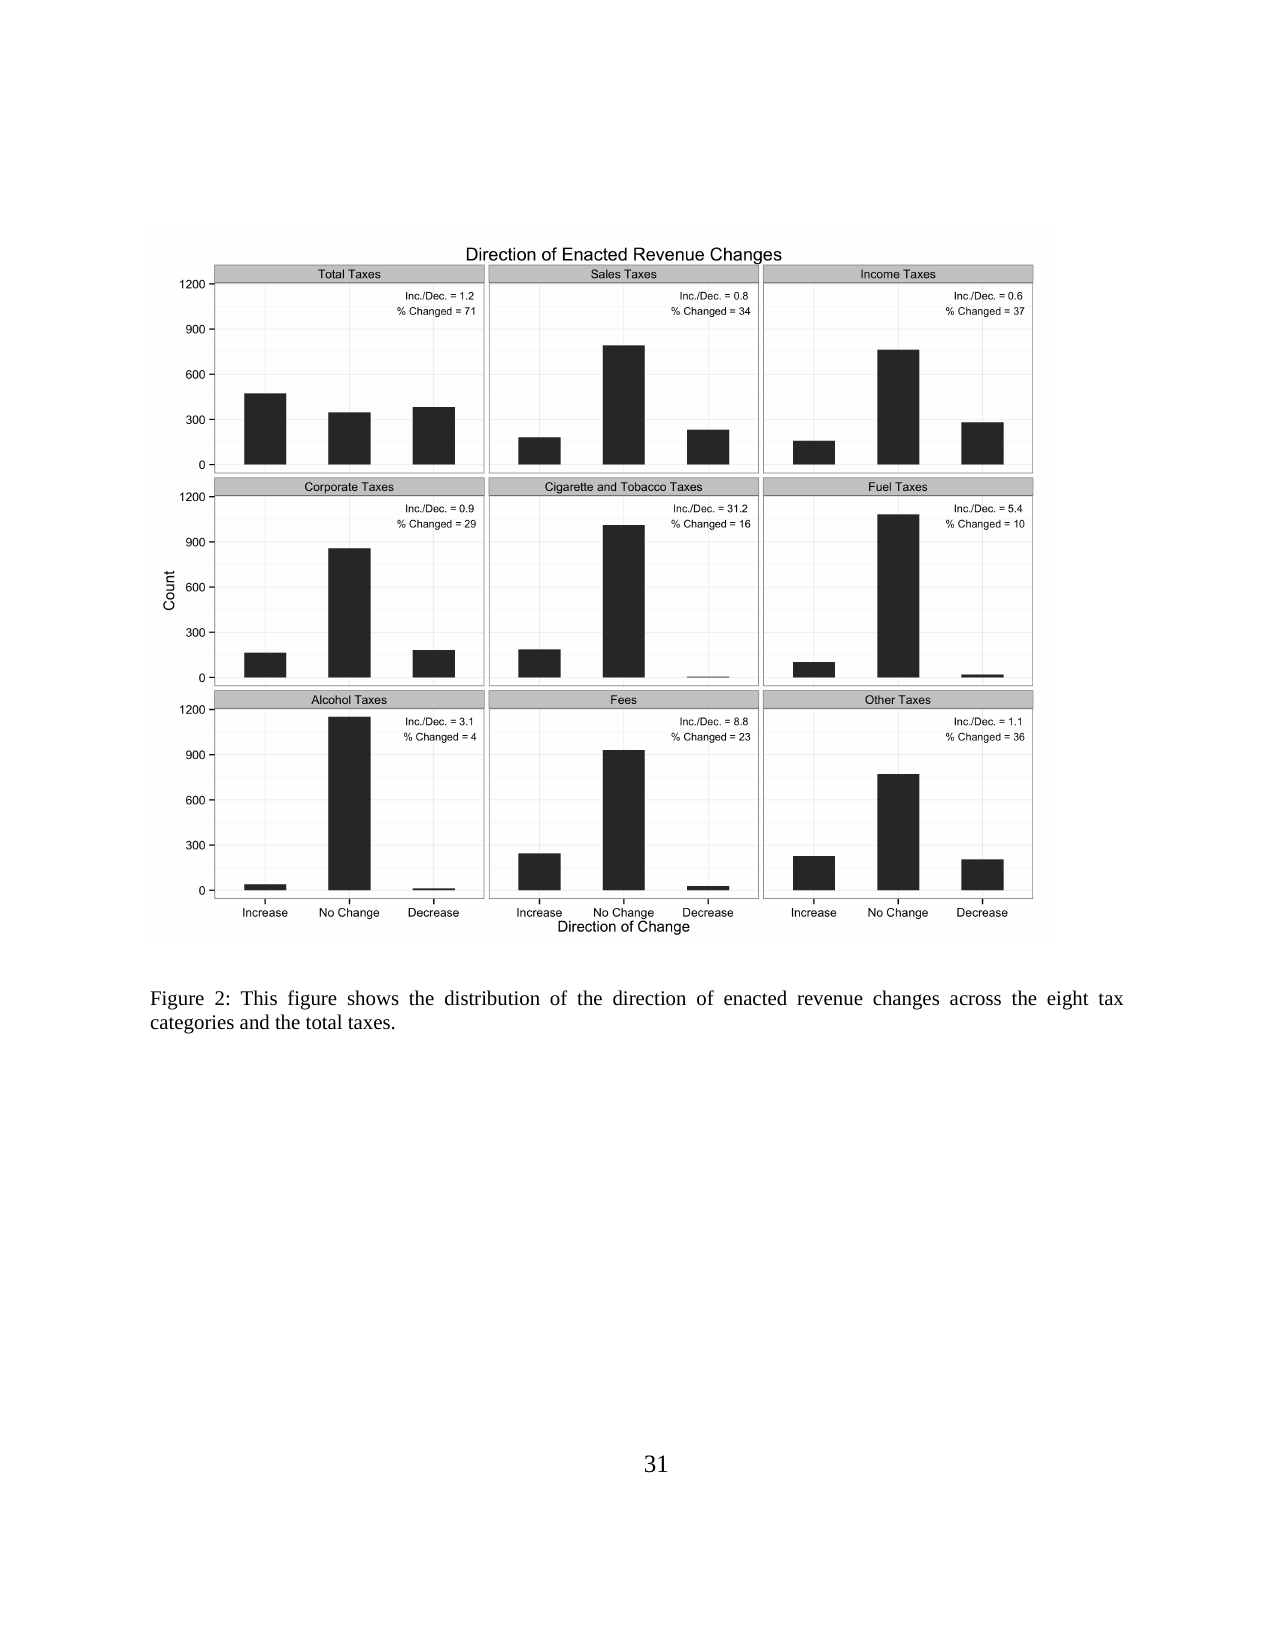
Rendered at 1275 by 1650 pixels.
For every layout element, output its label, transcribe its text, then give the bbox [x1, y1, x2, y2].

picture [150, 225, 1050, 945]
text Figure 2: This figure shows the distribution of the direction of enacted revenue changes across the eight tax categories and the total taxes. [150, 986, 1125, 1034]
